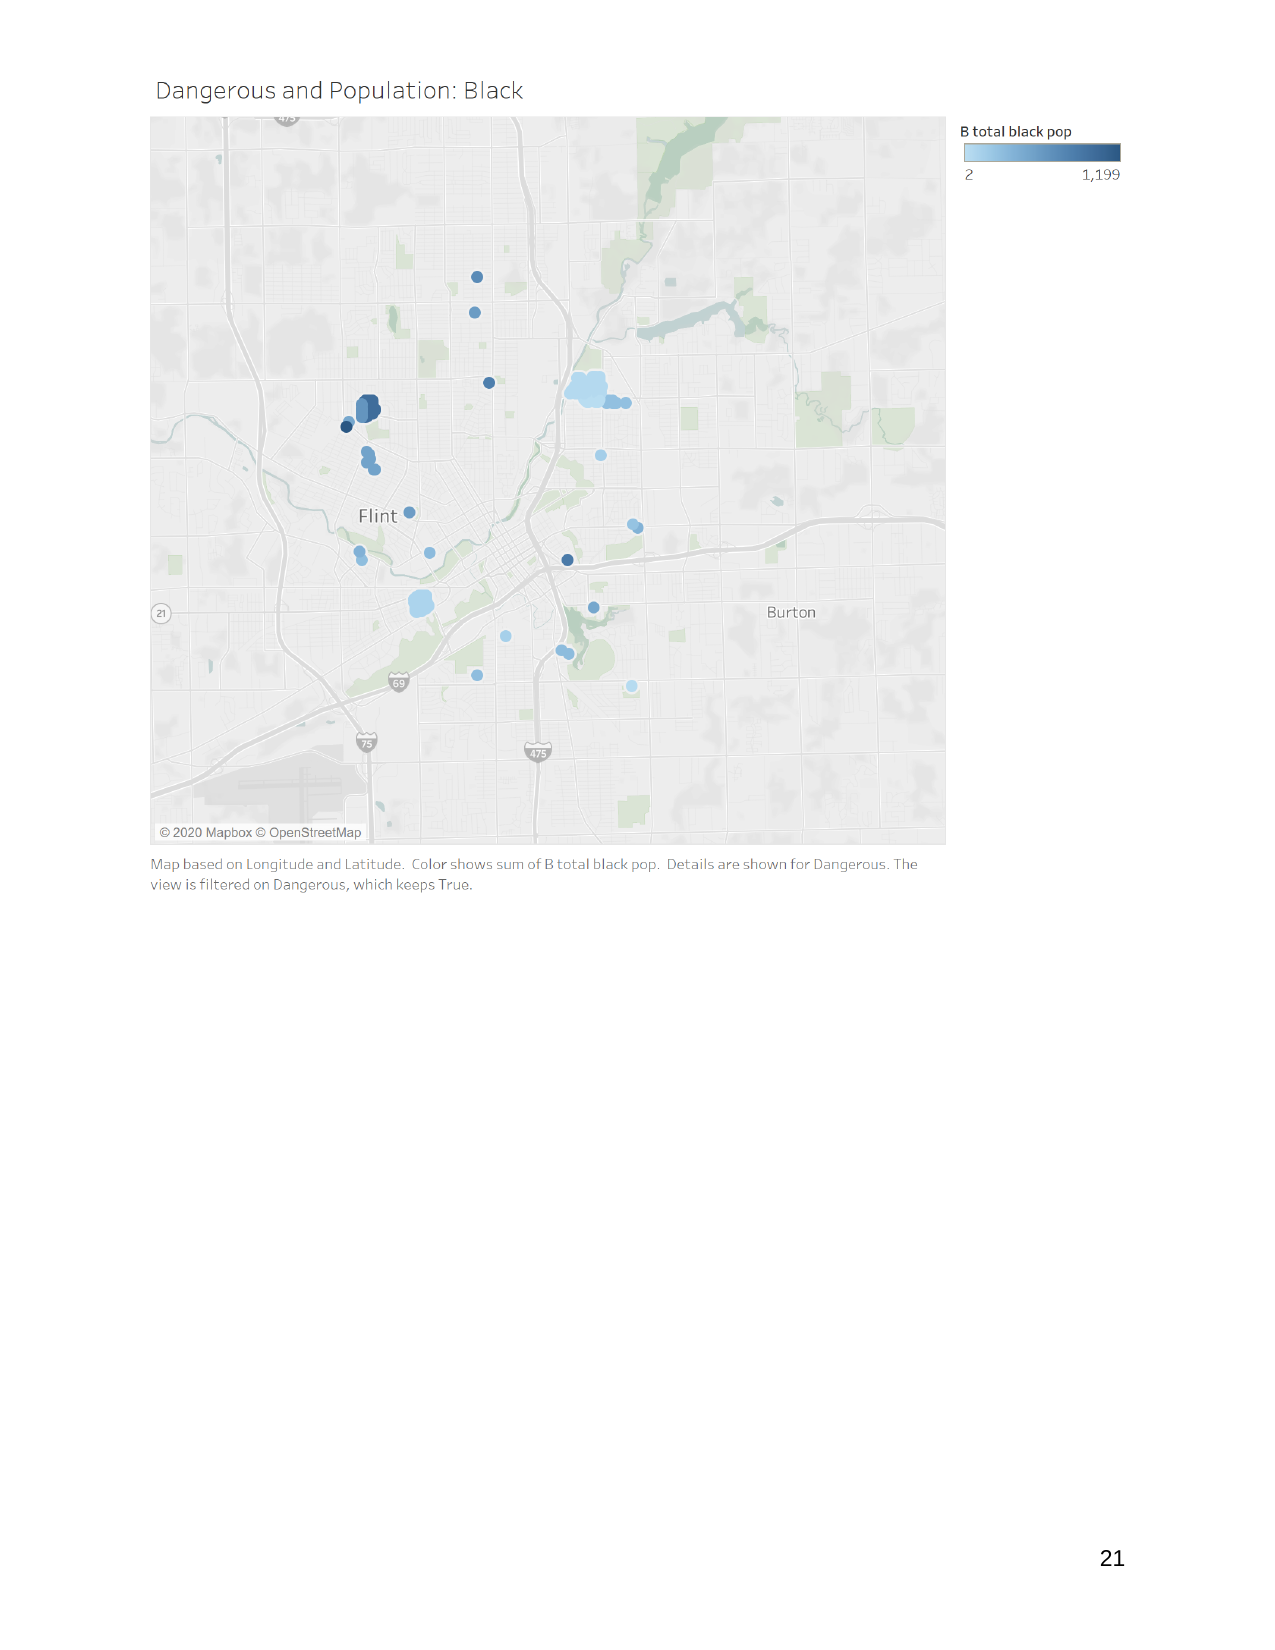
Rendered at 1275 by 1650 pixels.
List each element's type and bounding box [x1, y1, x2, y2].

picture [150, 65, 1125, 895]
